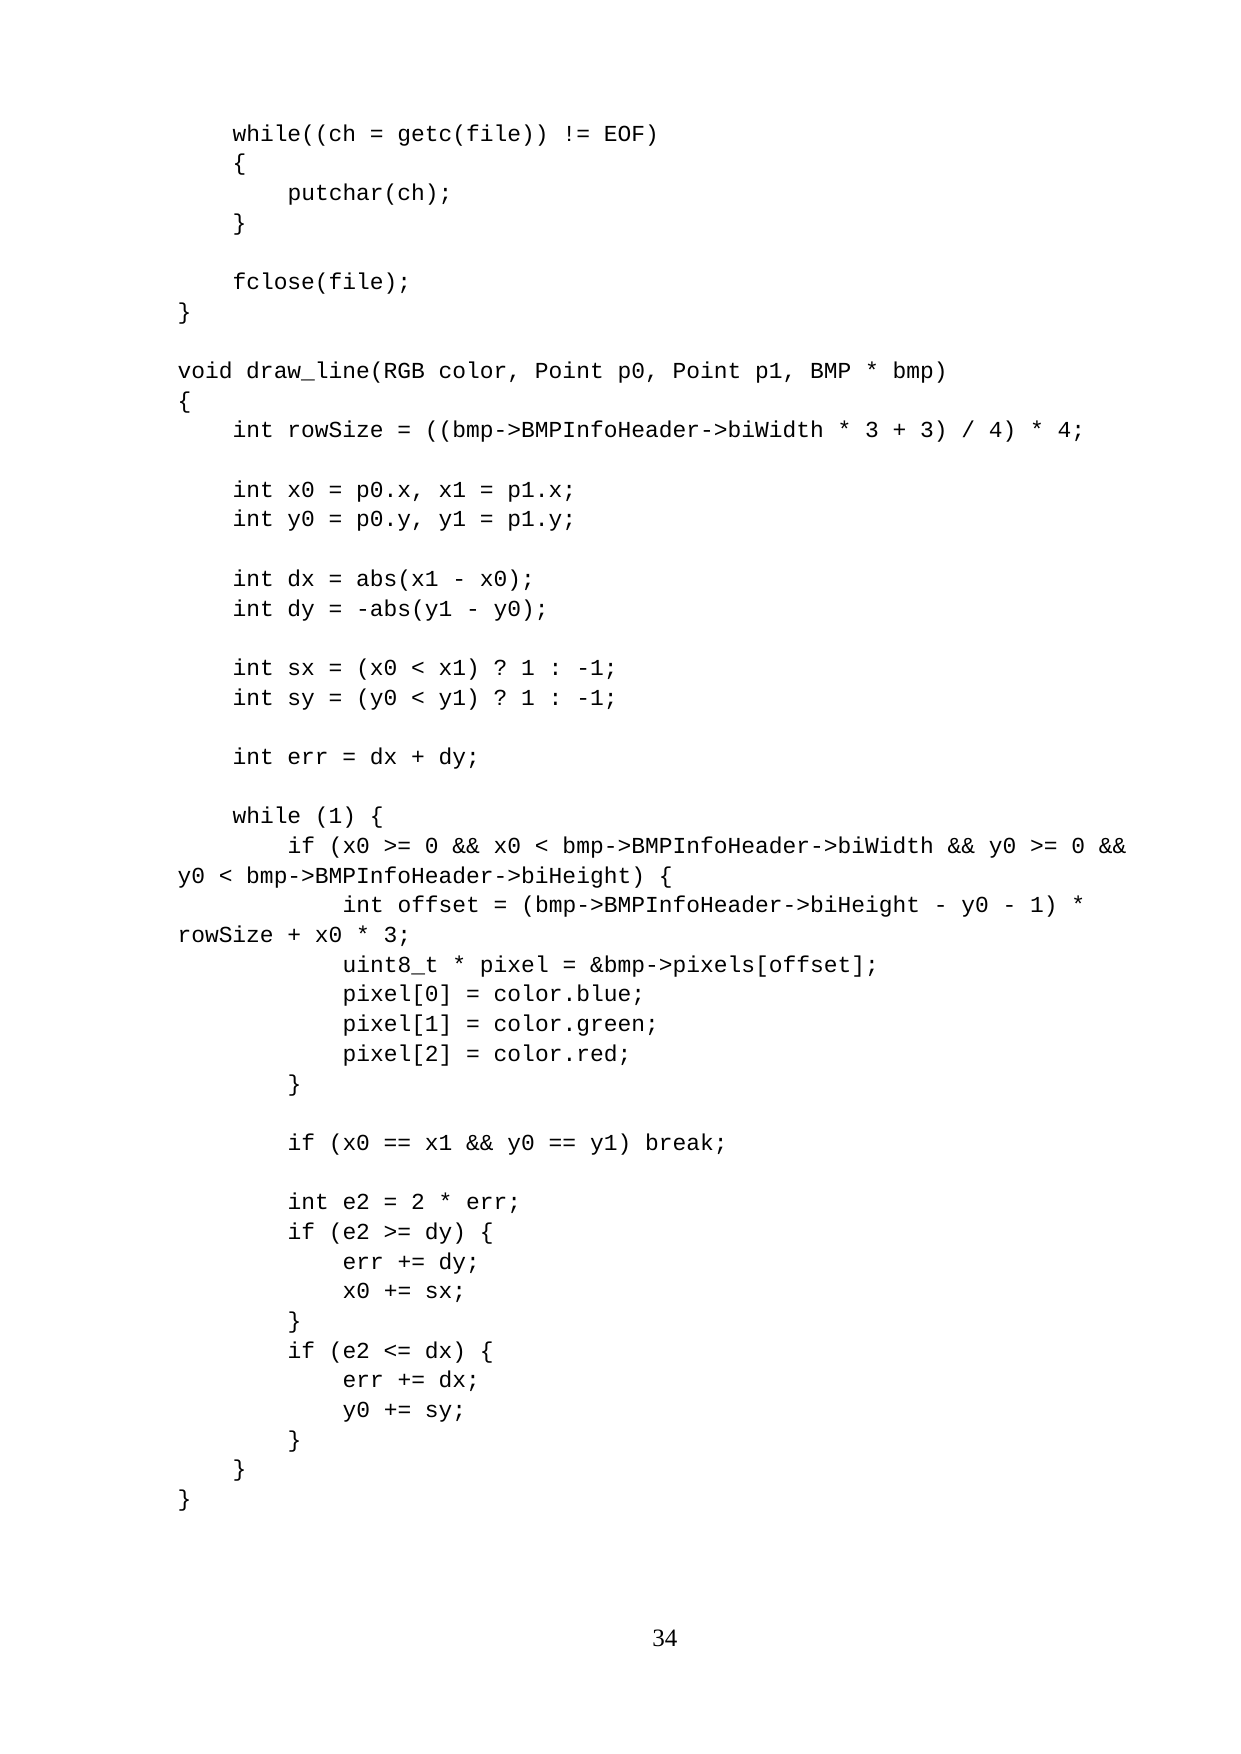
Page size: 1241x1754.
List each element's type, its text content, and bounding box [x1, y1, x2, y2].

text if (x0 == x1 && y0 == y1) break; [177, 1127, 1152, 1157]
text int e2 = 2 * err; [177, 1187, 1152, 1217]
text int dx = abs(x1 - x0); [177, 563, 1152, 593]
text void draw_line(RGB color, Point p0, Point p1, BMP * bmp) [177, 356, 1152, 385]
text if (e2 >= dy) { [177, 1217, 1152, 1246]
text while((ch = getc(file)) != EOF) [177, 118, 1152, 148]
text } [177, 1484, 1152, 1513]
text pixel[2] = color.red; [177, 1038, 1152, 1068]
text { [177, 148, 1152, 177]
text int dy = -abs(y1 - y0); [177, 593, 1152, 623]
text int offset = (bmp->BMPInfoHeader->biHeight - y0 - 1) * rowSize + x0 * 3; [177, 890, 1152, 949]
text while (1) { [177, 801, 1152, 831]
text err += dy; [177, 1246, 1152, 1276]
text } [177, 1306, 1152, 1335]
text } [177, 296, 1152, 326]
text int err = dx + dy; [177, 742, 1152, 771]
text } [177, 1424, 1152, 1454]
text int y0 = p0.y, y1 = p1.y; [177, 504, 1152, 534]
text int x0 = p0.x, x1 = p1.x; [177, 474, 1152, 504]
text } [177, 207, 1152, 237]
text y0 += sy; [177, 1395, 1152, 1424]
text if (e2 <= dx) { [177, 1335, 1152, 1365]
text putchar(ch); [177, 177, 1152, 207]
text uint8_t * pixel = &bmp->pixels[offset]; [177, 949, 1152, 979]
text x0 += sx; [177, 1276, 1152, 1306]
text int sy = (y0 < y1) ? 1 : -1; [177, 682, 1152, 712]
text } [177, 1068, 1152, 1098]
text pixel[0] = color.blue; [177, 979, 1152, 1009]
text { [177, 385, 1152, 415]
text int sx = (x0 < x1) ? 1 : -1; [177, 652, 1152, 682]
text pixel[1] = color.green; [177, 1009, 1152, 1038]
text } [177, 1454, 1152, 1484]
text fclose(file); [177, 267, 1152, 296]
text err += dx; [177, 1365, 1152, 1395]
text int rowSize = ((bmp->BMPInfoHeader->biWidth * 3 + 3) / 4) * 4; [177, 415, 1152, 445]
text if (x0 >= 0 && x0 < bmp->BMPInfoHeader->biWidth && y0 >= 0 && y0 < bmp->BMPInfoHeader->biHeight) { [177, 831, 1152, 890]
